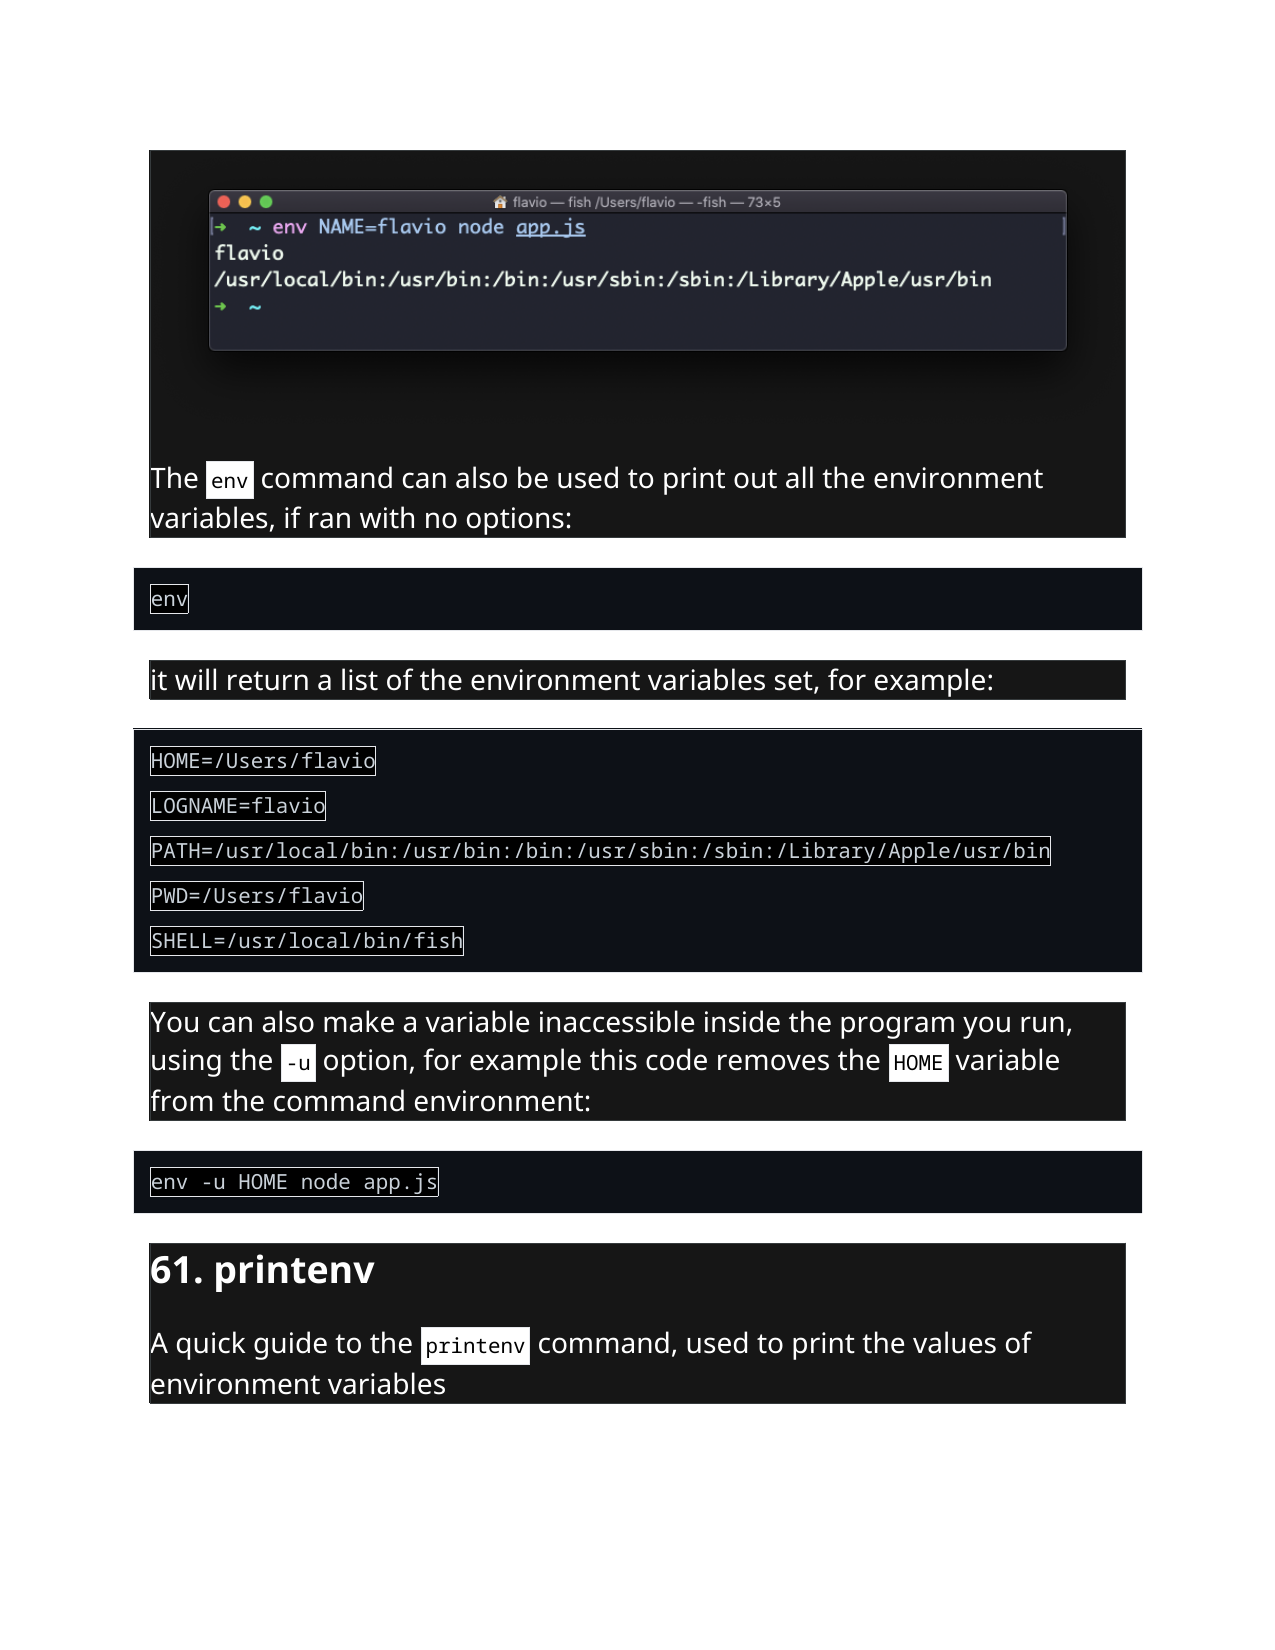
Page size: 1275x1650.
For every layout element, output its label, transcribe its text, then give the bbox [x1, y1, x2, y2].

text it will return a list of the environment variables set, for example: [151, 661, 1125, 699]
text You can also make a variable inaccessible inside the program you run, using the -u option, for example this code removes the HOME variable from the command environment: [151, 1003, 1125, 1120]
text LOGNAME=flavio [134, 773, 1142, 819]
text PWD=/Users/flavio [134, 864, 1142, 909]
text The env command can also be used to print out all the environment variables, if ran with no options: [151, 457, 1125, 537]
text env -u HOME node app.js [134, 1151, 1142, 1213]
text A quick guide to the printenv command, used to print the values of environment variables [151, 1323, 1125, 1403]
text env [134, 568, 1142, 630]
text SHELL=/usr/local/bin/fish [134, 909, 1142, 972]
picture [151, 151, 1125, 429]
text PATH=/usr/local/bin:/usr/bin:/bin:/usr/sbin:/sbin:/Library/Apple/usr/bin [134, 819, 1142, 864]
text 61. printenv [151, 1244, 1125, 1294]
text HOME=/Users/flavio [134, 730, 1142, 773]
